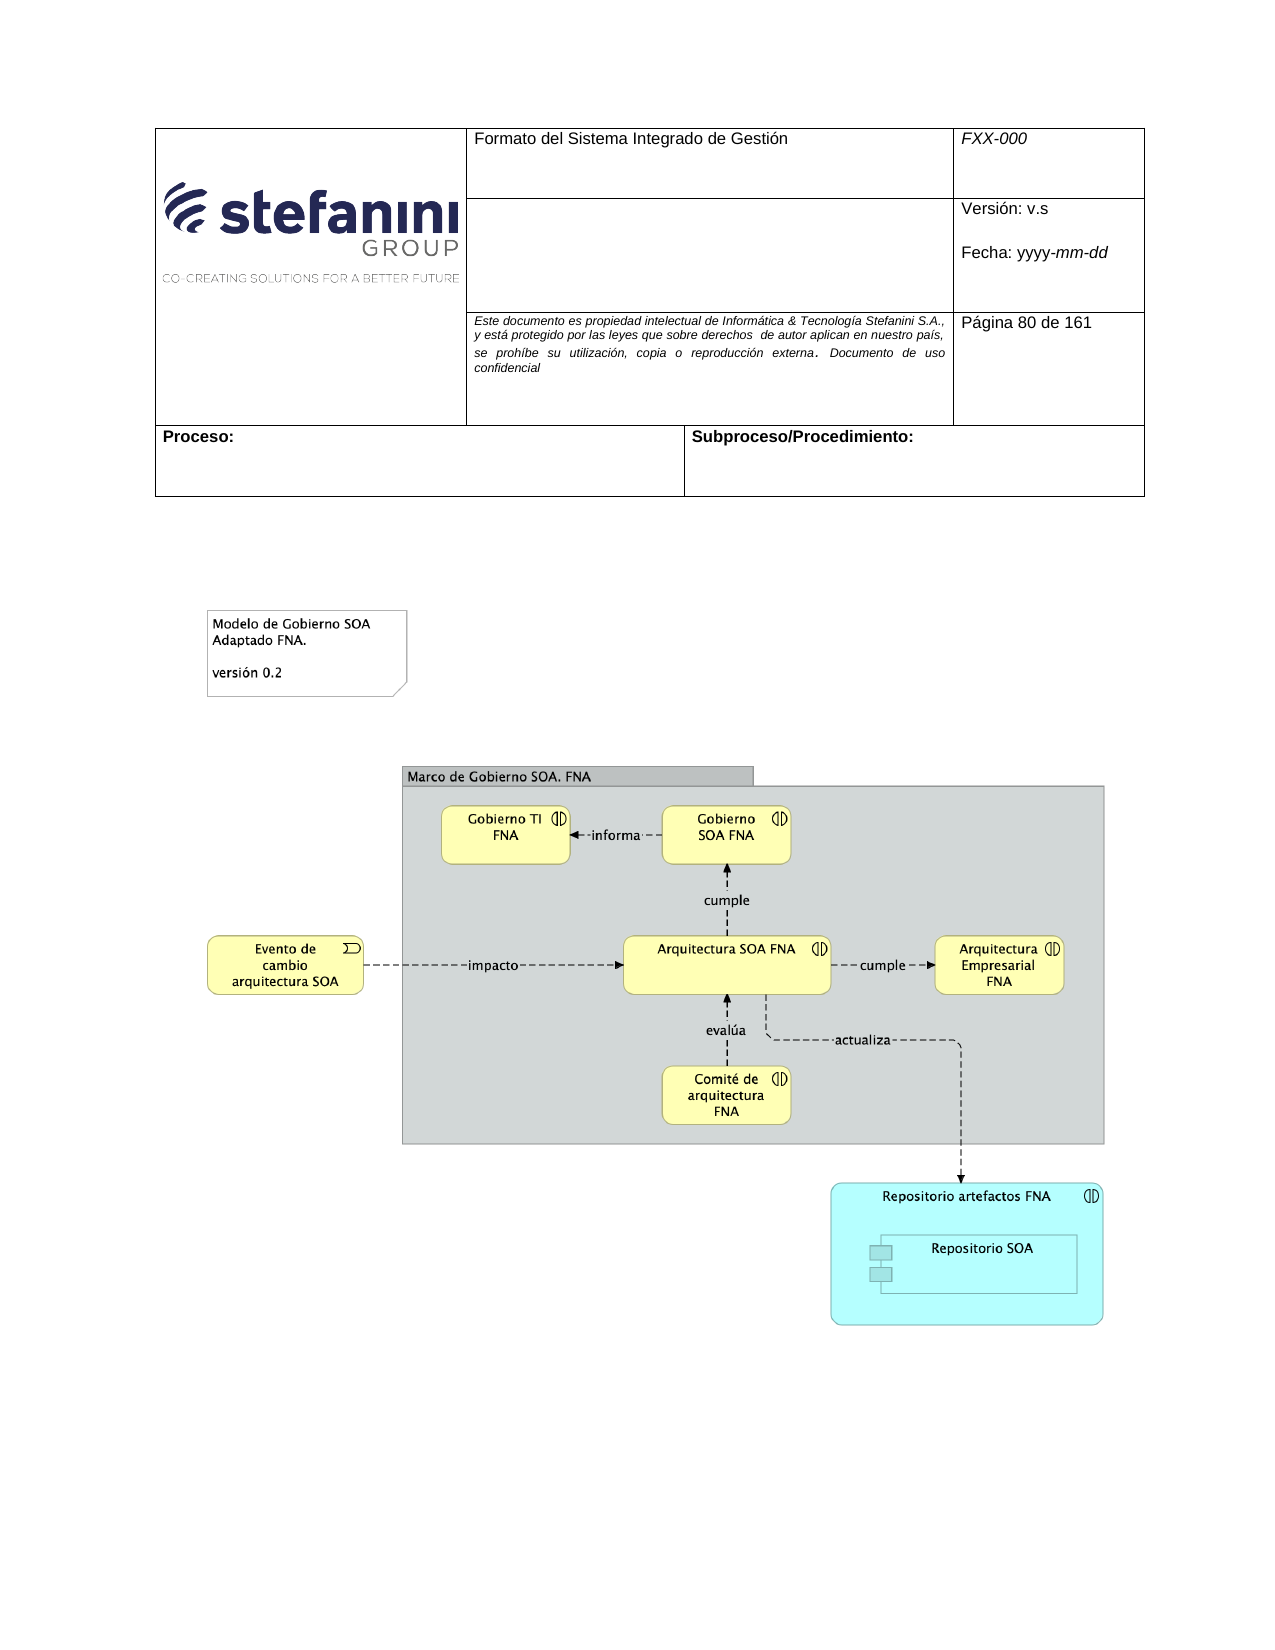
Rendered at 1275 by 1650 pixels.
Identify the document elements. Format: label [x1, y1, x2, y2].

picture [196, 599, 1115, 1336]
picture [162, 182, 460, 286]
